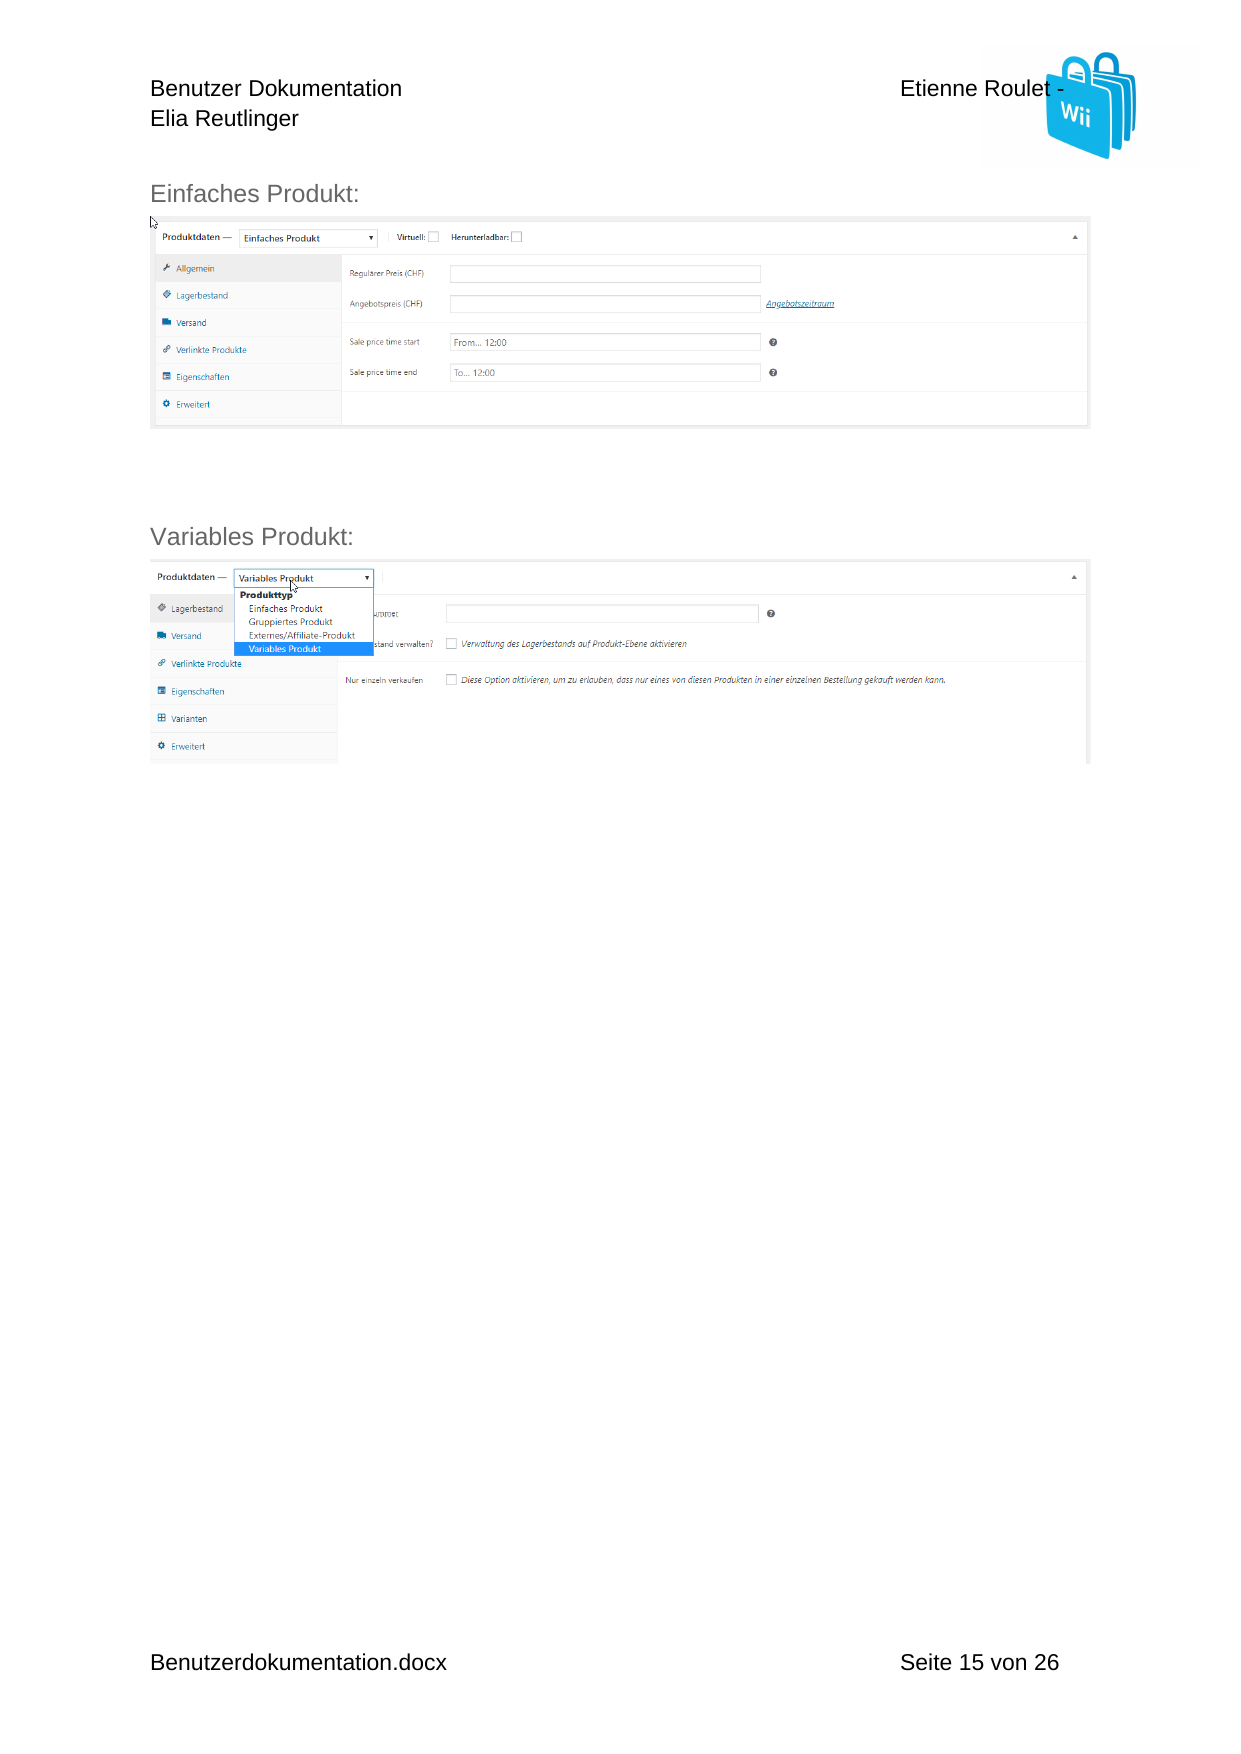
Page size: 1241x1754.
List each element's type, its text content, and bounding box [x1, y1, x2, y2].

picture [150, 216, 1091, 429]
picture [150, 559, 1091, 764]
subtitle Einfaches Produkt: [150, 179, 1090, 208]
subtitle Variables Produkt: [150, 522, 1090, 551]
picture [981, 45, 1201, 169]
